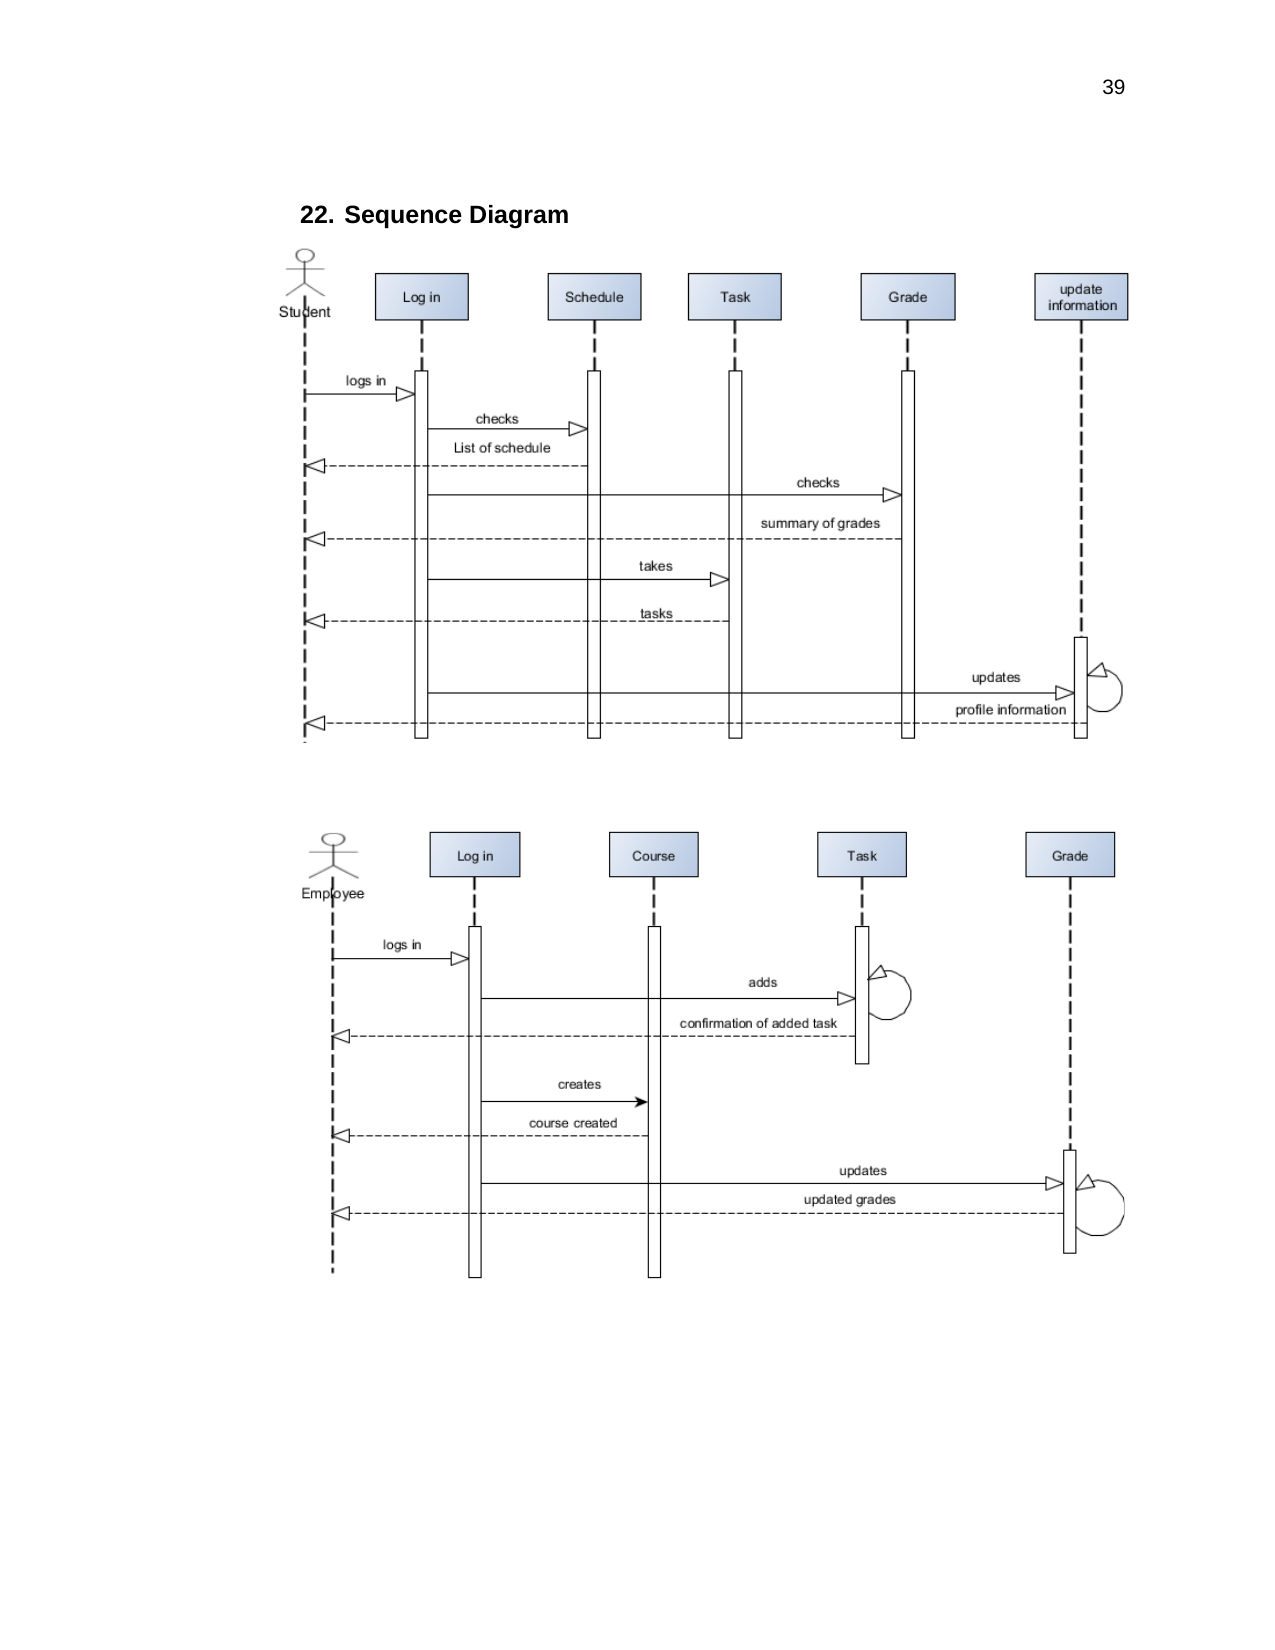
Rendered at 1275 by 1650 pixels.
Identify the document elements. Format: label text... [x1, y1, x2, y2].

picture [302, 821, 1125, 1282]
picture [277, 244, 1131, 743]
subtitle Sequence Diagram [300, 194, 1125, 229]
